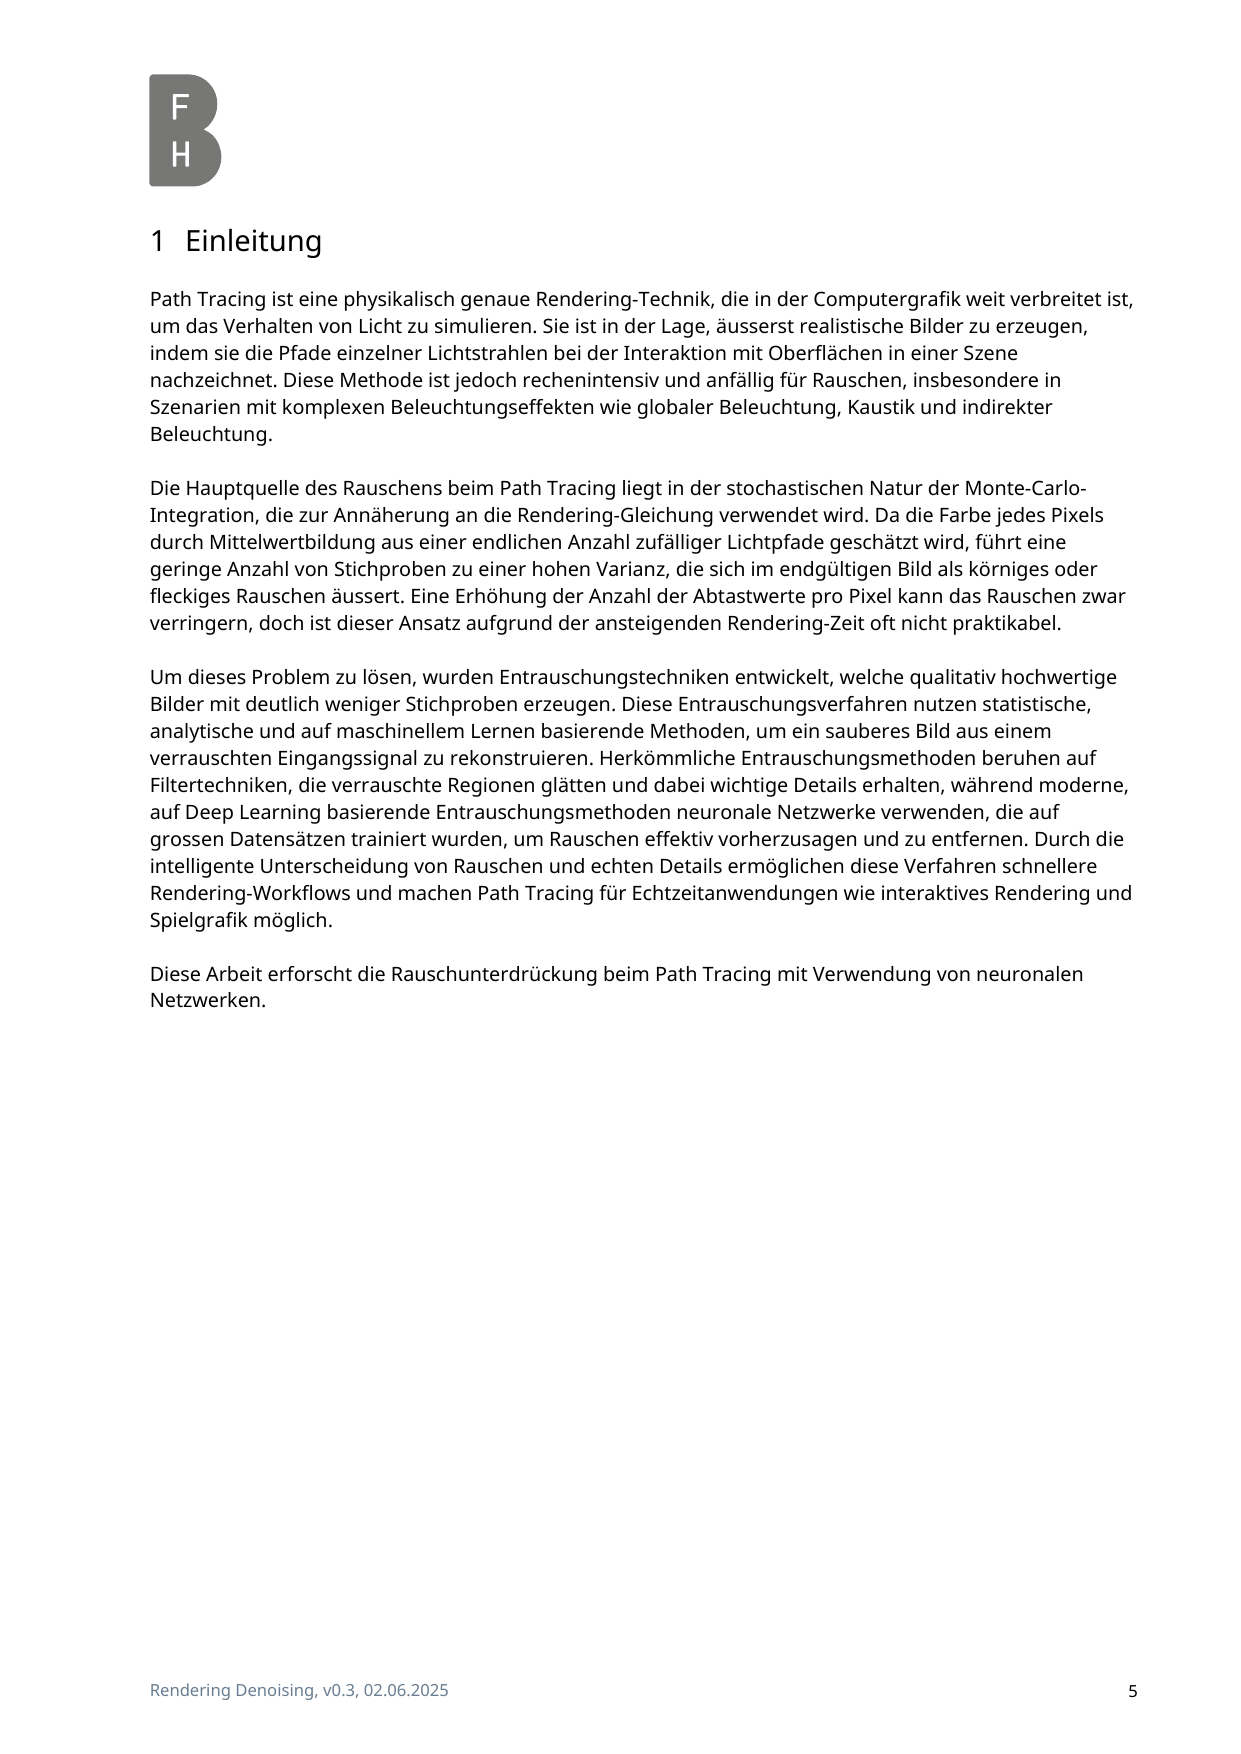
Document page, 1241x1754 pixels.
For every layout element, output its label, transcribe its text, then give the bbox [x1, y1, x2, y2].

text Diese Arbeit erforscht die Rauschunterdrückung beim Path Tracing mit Verwendung von neuronalen Netzwerken. [149, 960, 1136, 1014]
text Die Hauptquelle des Rauschens beim Path Tracing liegt in der stochastischen Natur der Monte-Carlo-Integration, die zur Annäherung an die Rendering-Gleichung verwendet wird. Da die Farbe jedes Pixels durch Mittelwertbildung aus einer endlichen Anzahl zufälliger Lichtpfade geschätzt wird, führt eine geringe Anzahl von Stichproben zu einer hohen Varianz, die sich im endgültigen Bild als körniges oder fleckiges Rauschen äussert. Eine Erhöhung der Anzahl der Abtastwerte pro Pixel kann das Rauschen zwar verringern, doch ist dieser Ansatz aufgrund der ansteigenden Rendering-Zeit oft nicht praktikabel. [149, 474, 1136, 636]
text Path Tracing ist eine physikalisch genaue Rendering-Technik, die in der Computergrafik weit verbreitet ist, um das Verhalten von Licht zu simulieren. Sie ist in der Lage, äusserst realistische Bilder zu erzeugen, indem sie die Pfade einzelner Lichtstrahlen bei der Interaktion mit Oberflächen in einer Szene nachzeichnet. Diese Methode ist jedoch rechenintensiv und anfällig für Rauschen, insbesondere in Szenarien mit komplexen Beleuchtungseffekten wie globaler Beleuchtung, Kaustik und indirekter Beleuchtung. [149, 285, 1136, 447]
subtitle Einleitung [149, 221, 1136, 260]
text Um dieses Problem zu lösen, wurden Entrauschungstechniken entwickelt, welche qualitativ hochwertige Bilder mit deutlich weniger Stichproben erzeugen. Diese Entrauschungsverfahren nutzen statistische, analytische und auf maschinellem Lernen basierende Methoden, um ein sauberes Bild aus einem verrauschten Eingangssignal zu rekonstruieren. Herkömmliche Entrauschungsmethoden beruhen auf Filtertechniken, die verrauschte Regionen glätten und dabei wichtige Details erhalten, während moderne, auf Deep Learning basierende Entrauschungsmethoden neuronale Netzwerke verwenden, die auf grossen Datensätzen trainiert wurden, um Rauschen effektiv vorherzusagen und zu entfernen. Durch die intelligente Unterscheidung von Rauschen und echten Details ermöglichen diese Verfahren schnellere Rendering-Workflows und machen Path Tracing für Echtzeitanwendungen wie interaktives Rendering und Spielgrafik möglich. [149, 663, 1136, 933]
